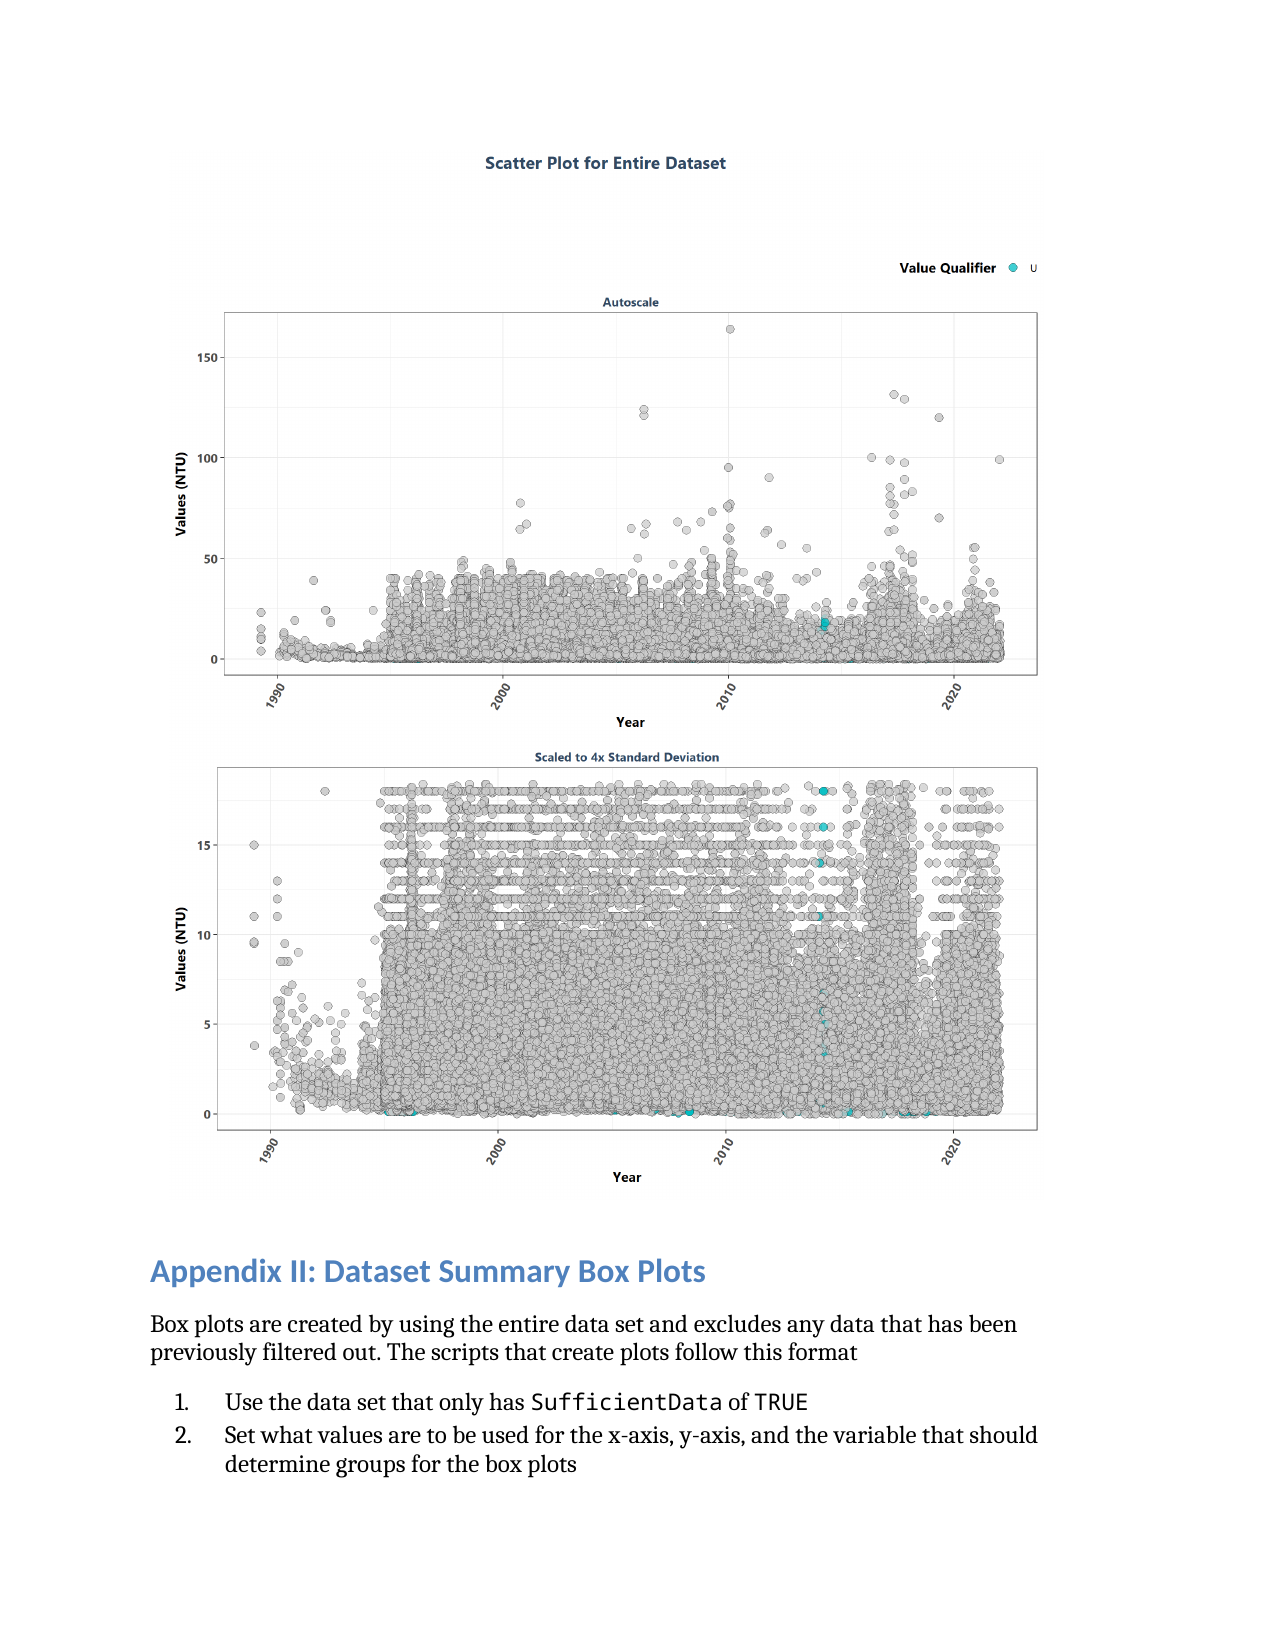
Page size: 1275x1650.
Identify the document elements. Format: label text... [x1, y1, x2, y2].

text Box plots are created by using the entire data set and excludes any data that has been previously filtered out. The scripts that create plots follow this format [150, 1309, 1125, 1367]
subtitle Appendix II: Dataset Summary Box Plots [150, 1250, 1125, 1291]
list Set what values are to be used for the x-axis, y-axis, and the variable that should determine groups for the box plots [175, 1421, 1125, 1478]
picture [168, 150, 1044, 1200]
list Use the data set that only has SufficientData of TRUE [175, 1386, 1125, 1417]
